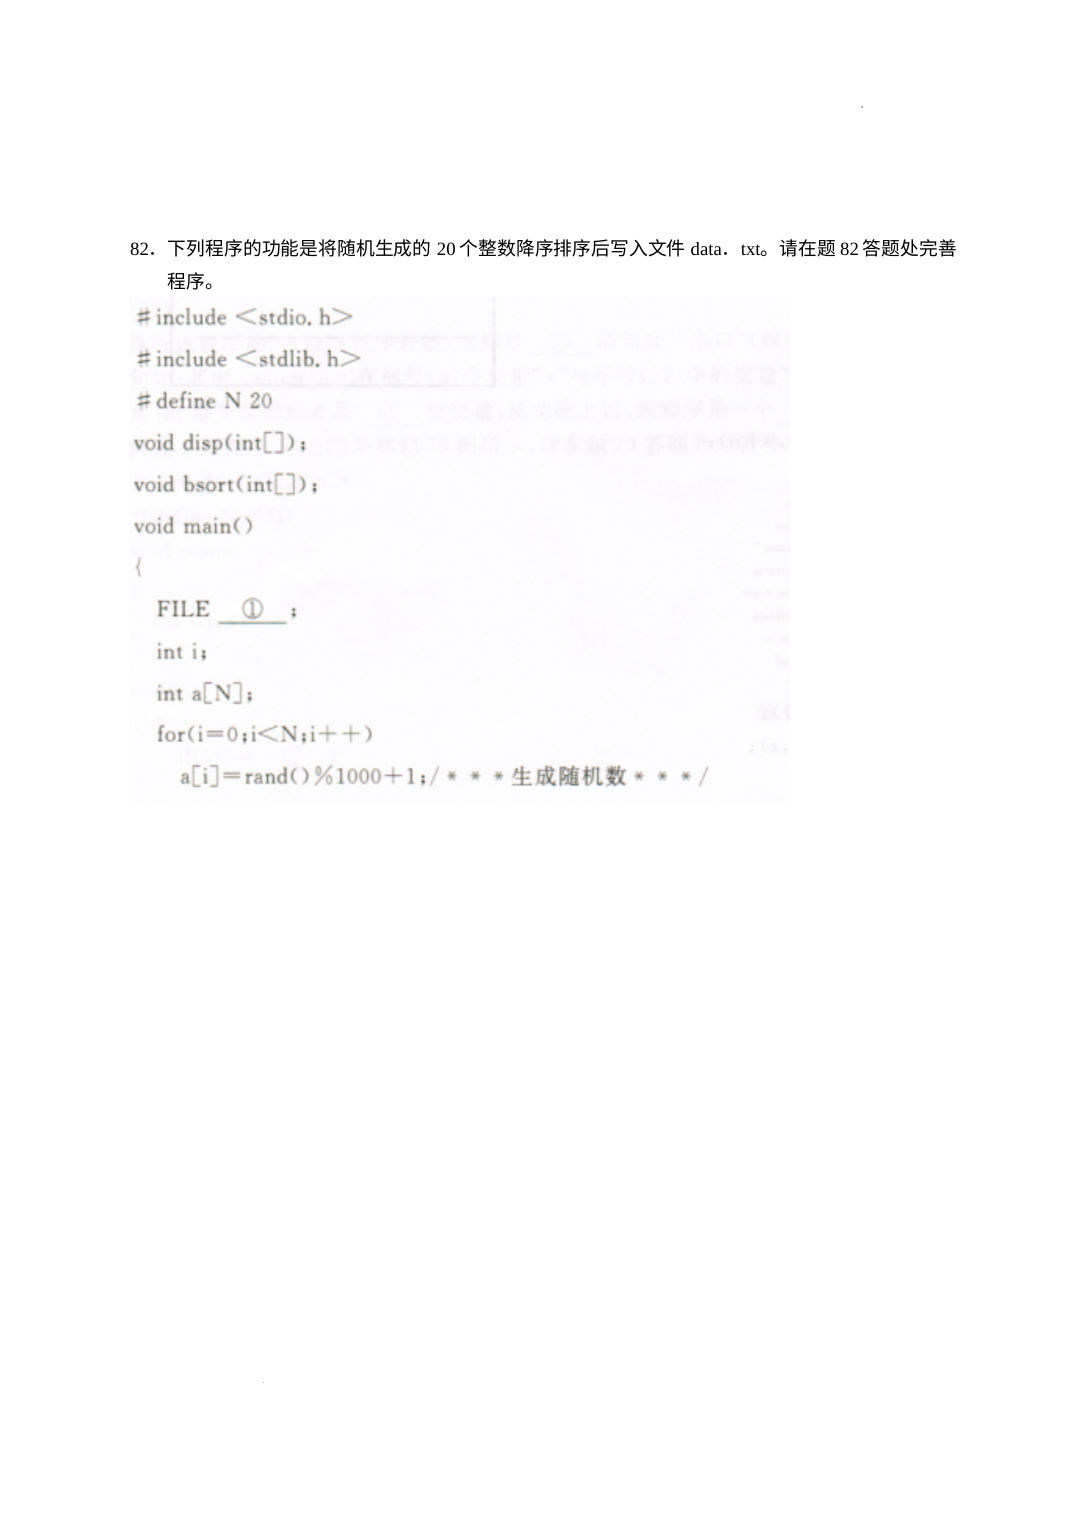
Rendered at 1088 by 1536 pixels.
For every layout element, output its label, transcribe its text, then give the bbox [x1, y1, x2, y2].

picture [129, 296, 790, 803]
text 82．下列程序的功能是将随机生成的20个整数降序排序后写入文件data．txt。请在题82答题处完善程序。 [130, 231, 958, 296]
